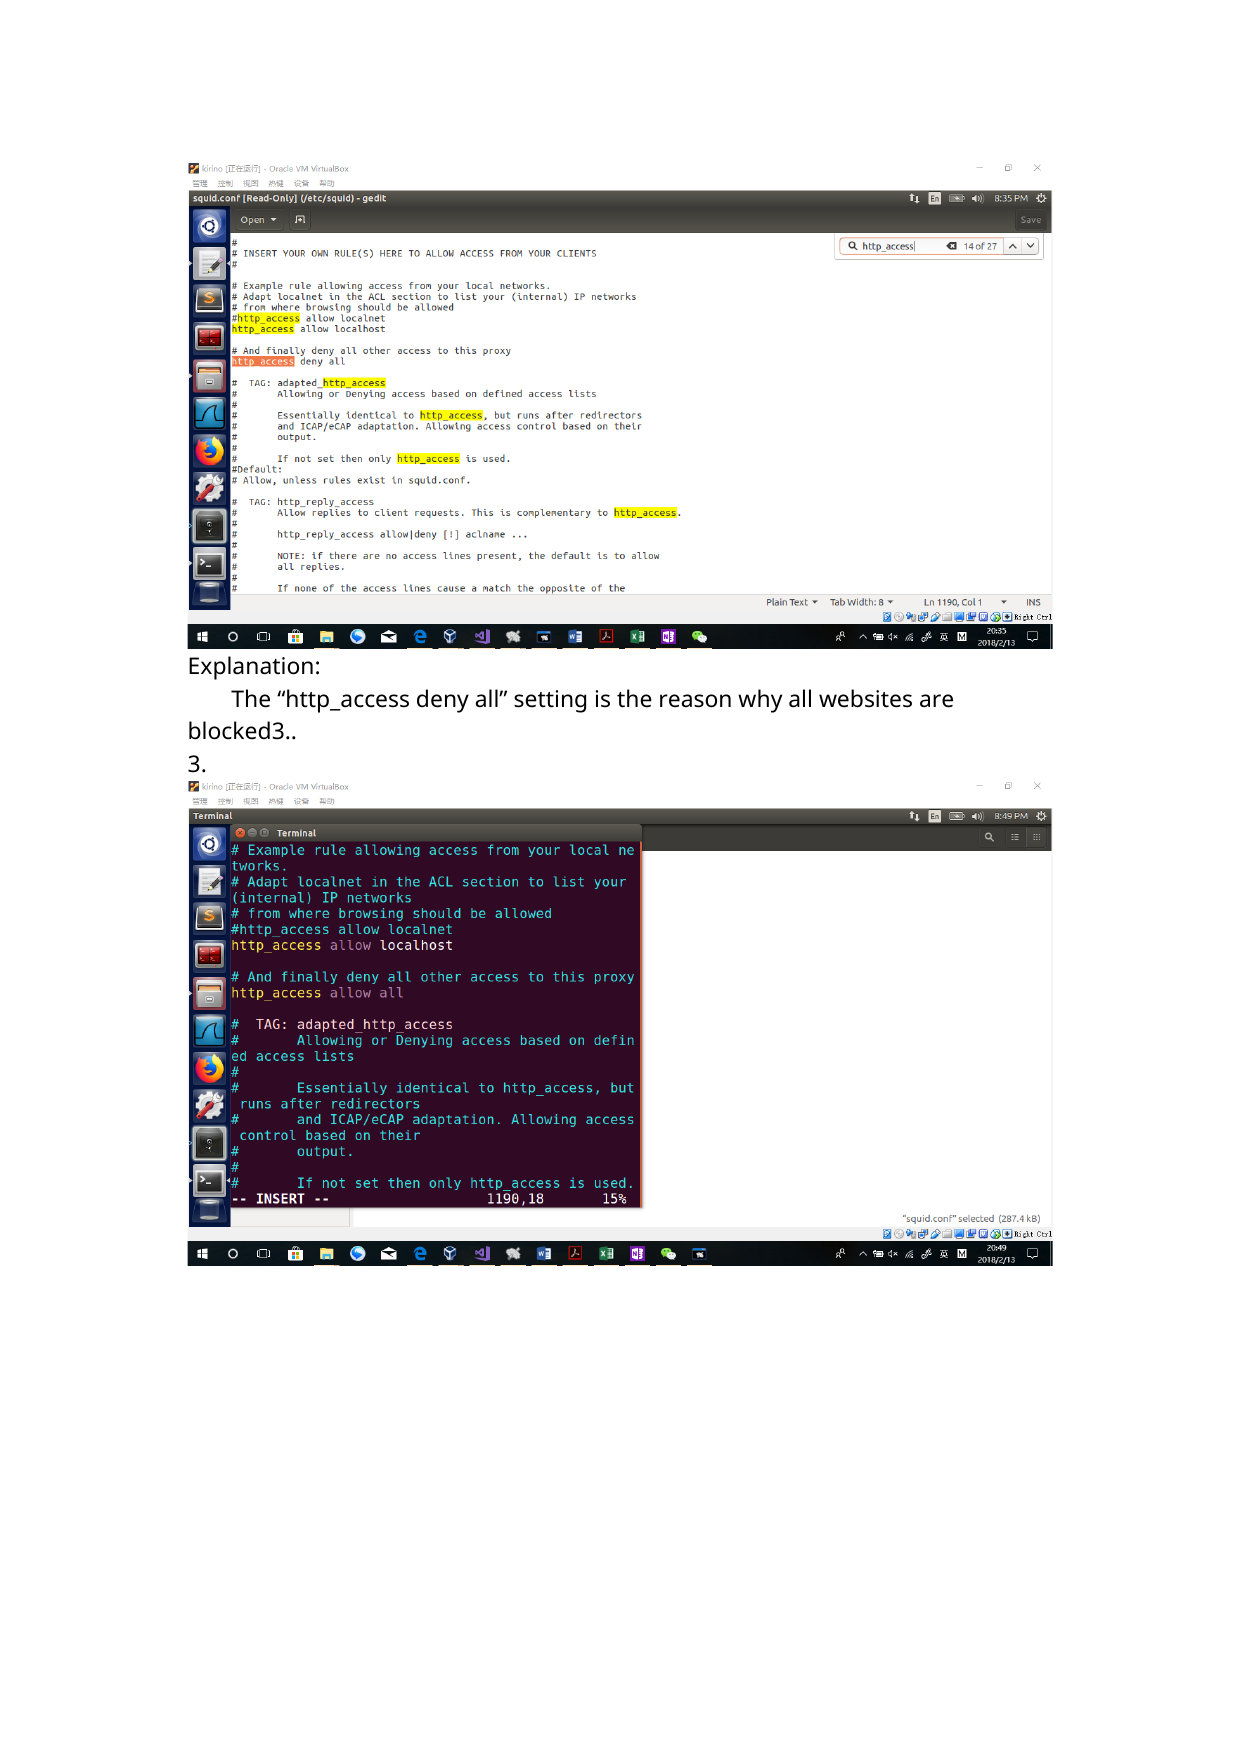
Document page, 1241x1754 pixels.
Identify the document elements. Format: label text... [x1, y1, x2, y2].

text The “http_access deny all” setting is the reason why all websites are blocked3.. [187, 682, 1053, 747]
picture [187, 779, 1053, 1266]
text Explanation: [187, 649, 1053, 682]
text 3. [187, 747, 1053, 779]
picture [187, 162, 1053, 649]
